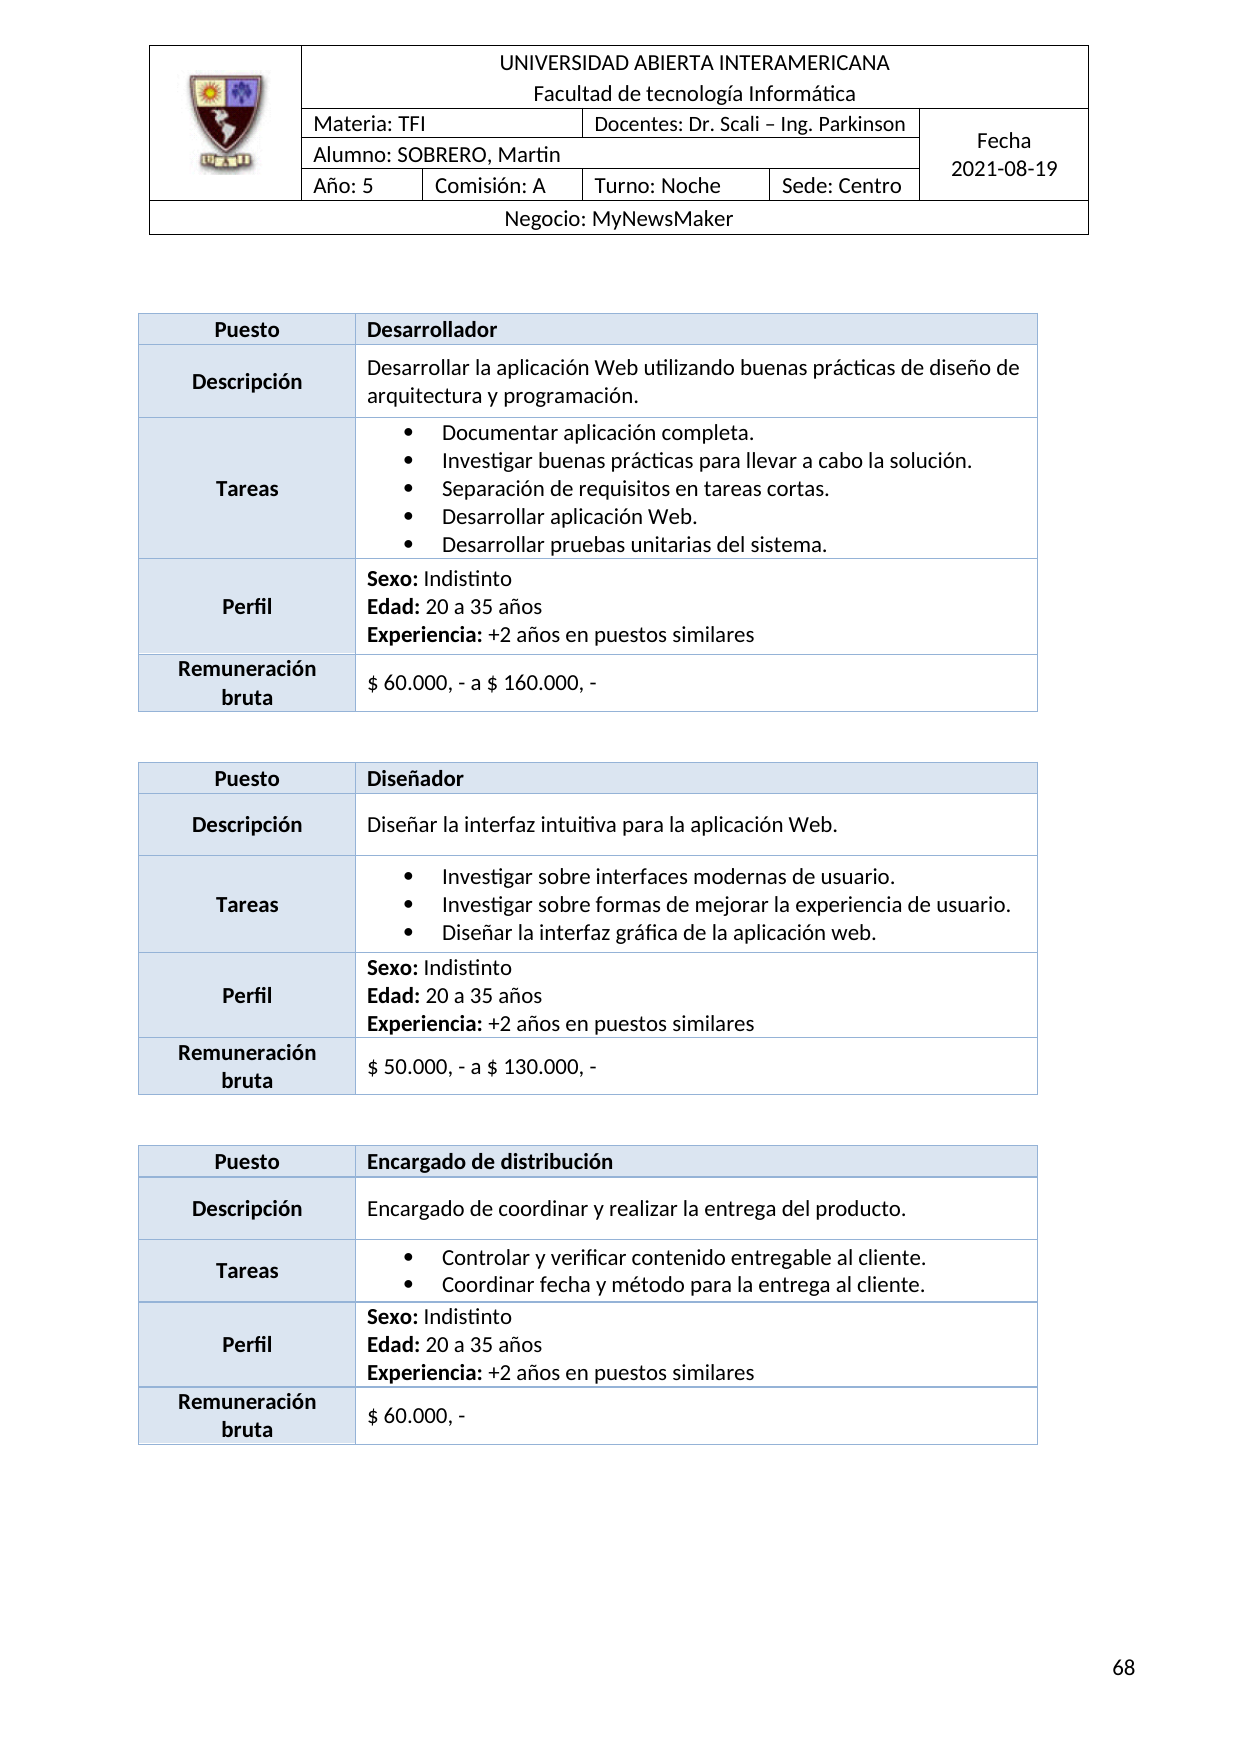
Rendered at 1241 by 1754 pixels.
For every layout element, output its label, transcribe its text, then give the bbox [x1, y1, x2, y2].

table_cell Descripción [139, 794, 355, 855]
table_header Encargado de distribución [356, 1146, 1037, 1176]
table_cell $ 50.000, - a $ 130.000, - [356, 1038, 1037, 1094]
table_cell Diseñar la interfaz intuitiva para la aplicación Web. [356, 794, 1037, 855]
table_cell Documentar aplicación completa. Investigar buenas prácticas para llevar a cabo la solución. Separación de requisitos en tareas cortas. Desarrollar aplicación Web. Desarrollar pruebas unitarias del sistema. [356, 418, 1037, 558]
table_cell Sexo: Indistinto Edad: 20 a 35 años Experiencia: +2 años en puestos similares [356, 1303, 1037, 1386]
table_header Puesto [139, 763, 355, 793]
table_cell $ 60.000, - [356, 1388, 1037, 1443]
table_cell $ 60.000, - a $ 160.000, - [356, 655, 1037, 711]
table_header Desarrollador [356, 314, 1037, 344]
table_cell Perfil [139, 559, 355, 653]
table_cell Remuneración bruta [139, 1388, 355, 1443]
table_cell Investigar sobre interfaces modernas de usuario. Investigar sobre formas de mejorar la experiencia de usuario. Diseñar la interfaz gráfica de la aplicación web. [356, 856, 1037, 952]
table_cell Remuneración bruta [139, 655, 355, 711]
table_cell Encargado de coordinar y realizar la entrega del producto. [356, 1178, 1037, 1239]
table_cell Tareas [139, 418, 355, 558]
picture [175, 67, 276, 180]
table_cell Sexo: Indistinto Edad: 20 a 35 años Experiencia: +2 años en puestos similares [356, 559, 1037, 653]
table_cell Descripción [140, 1179, 354, 1238]
table_cell Descripción [139, 345, 355, 417]
table_cell Desarrollar la aplicación Web utilizando buenas prácticas de diseño de arquitectura y programación. [356, 345, 1037, 417]
table_cell Perfil [139, 1303, 355, 1386]
table_header Puesto [139, 314, 355, 344]
table_cell Sexo: Indistinto Edad: 20 a 35 años Experiencia: +2 años en puestos similares [356, 953, 1037, 1037]
table_header Diseñador [356, 763, 1037, 793]
table_cell Perfil [139, 953, 355, 1037]
table_cell Tareas [139, 856, 355, 952]
table_header Puesto [139, 1146, 355, 1176]
table_cell Tareas [139, 1240, 355, 1301]
table_cell Controlar y verificar contenido entregable al cliente. Coordinar fecha y método para la entrega al cliente. [356, 1240, 1037, 1301]
table_cell Remuneración bruta [139, 1038, 355, 1094]
